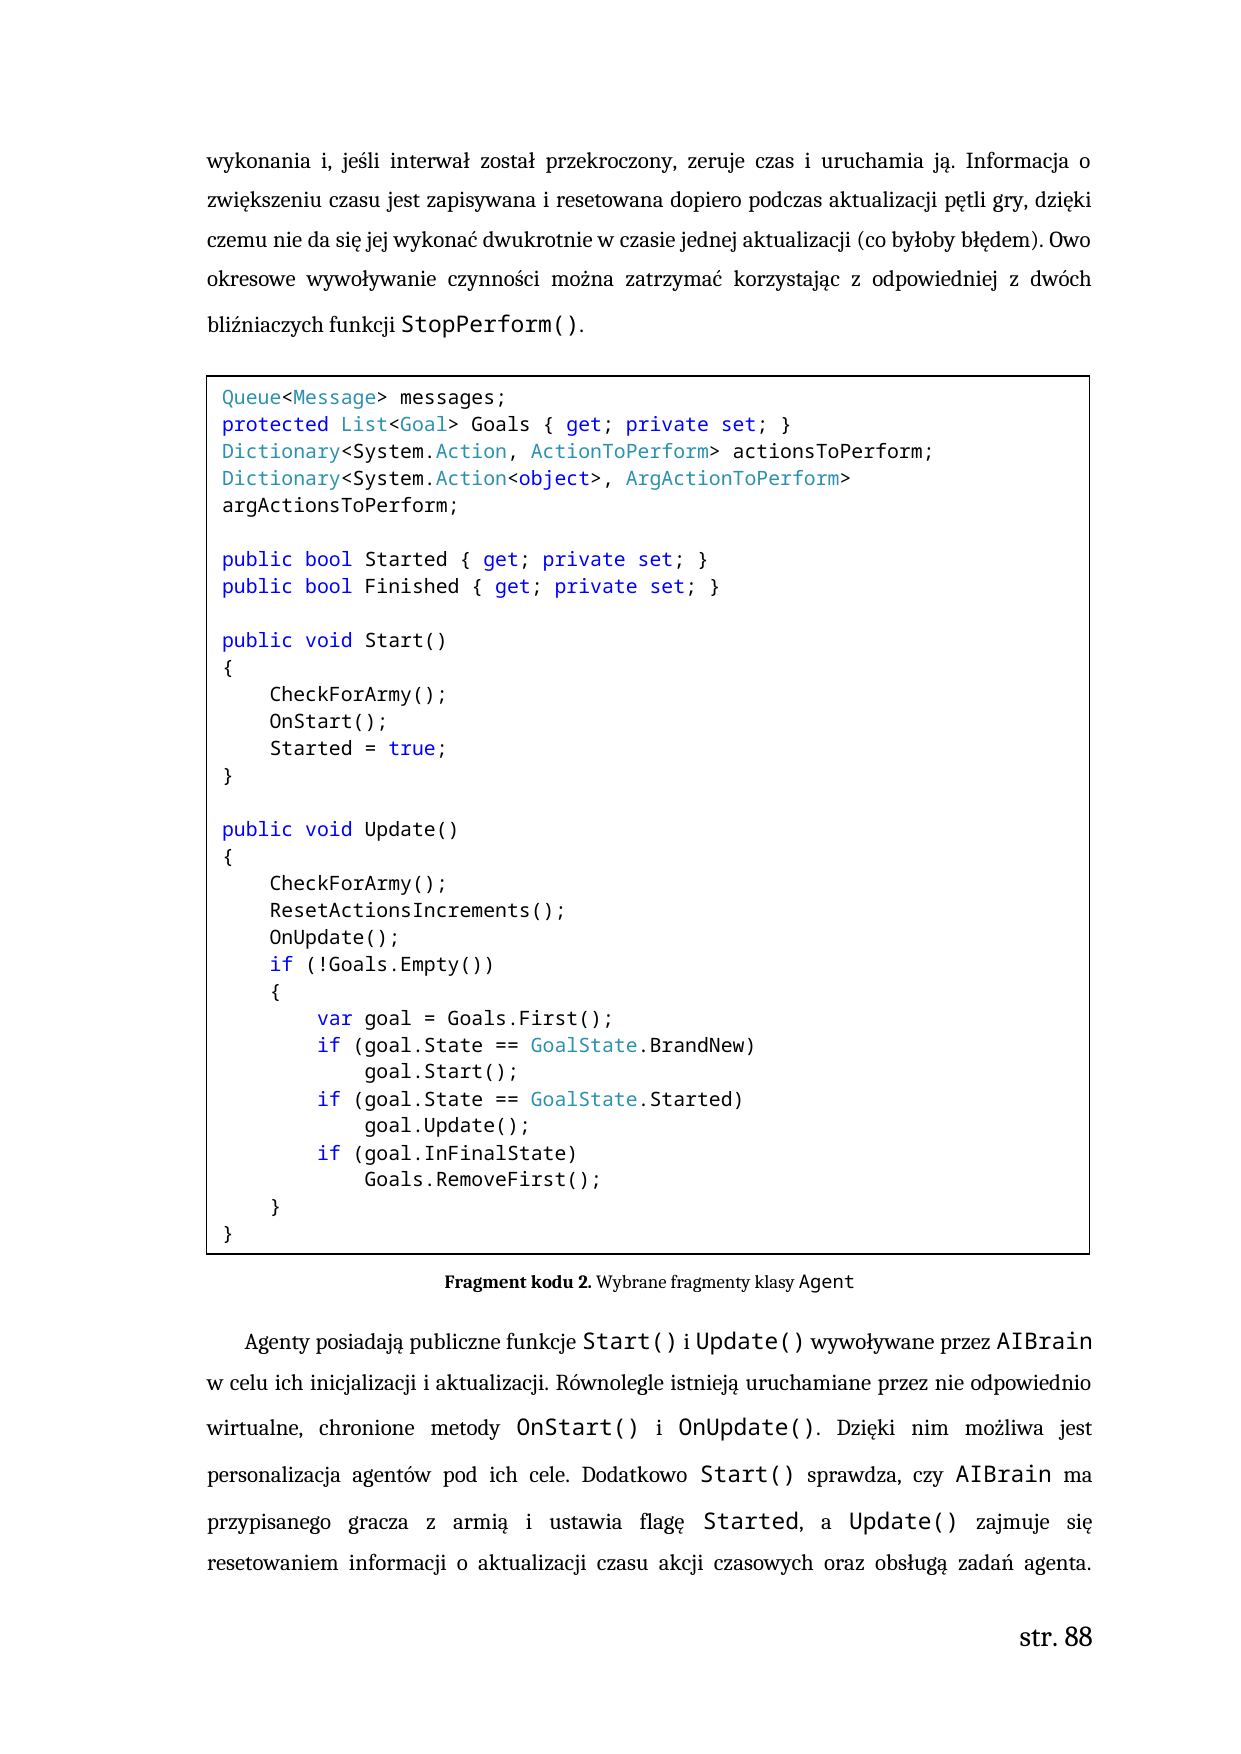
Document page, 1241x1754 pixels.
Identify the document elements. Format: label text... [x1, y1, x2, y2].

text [207, 1325, 1092, 1576]
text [207, 148, 1092, 339]
